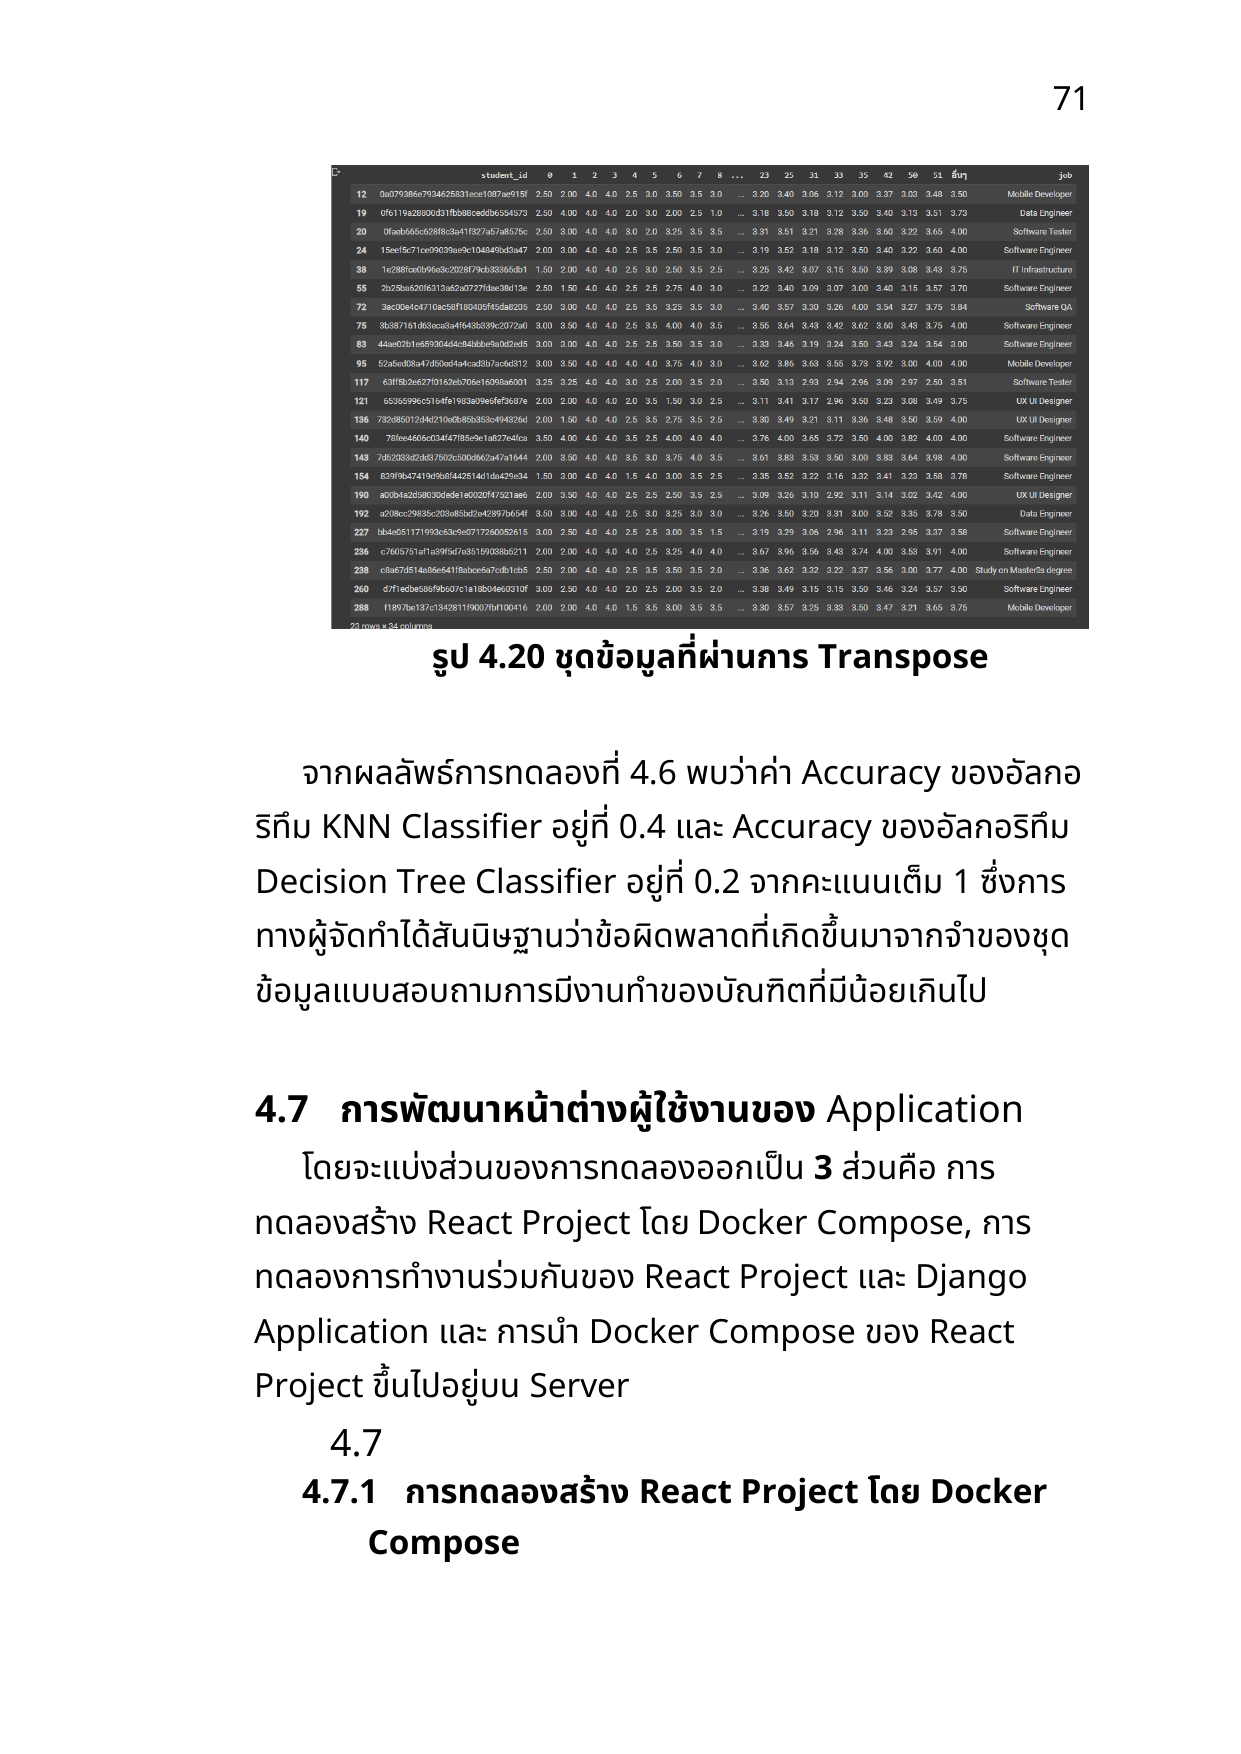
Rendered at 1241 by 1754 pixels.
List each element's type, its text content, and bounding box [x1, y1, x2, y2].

list โดยจะแบ่งส่วนของการทดลองออกเป็น 3 ส่วนคือ การทดลองสร้าง React Project โดยDocker Compose, การทดลองการทำงานร่วมกันของ React Project และ Django Application และ การนำ Docker Compose ของ React Project ขึ้นไปอยู่บน Server [254, 1144, 1090, 1413]
picture [331, 165, 1089, 629]
list การทดลองสร้าง React Project โดย Docker Compose [302, 1468, 1090, 1564]
list การพัฒนาหน้าต่างผู้ใช้งานของ Application [255, 1082, 1090, 1139]
text จากผลลัพธ์การทดลองที่ 4.6 พบว่าค่า Accuracy ของอัลกอริทึม KNN Classifier อยู่ที่ 0.4 และ Accuracy ของอัลกอริทึม Decision Tree Classifier อยู่ที่ 0.2 จากคะแนนเต็ม 1 ซึ่งการทางผู้จัดทำได้สันนิษฐานว่าข้อผิดพลาดที่เกิดขึ้นมาจากจำของชุดข้อมูลแบบสอบถามการมีงานทำของบัณฑิตที่มีน้อยเกินไป [255, 749, 1090, 1017]
